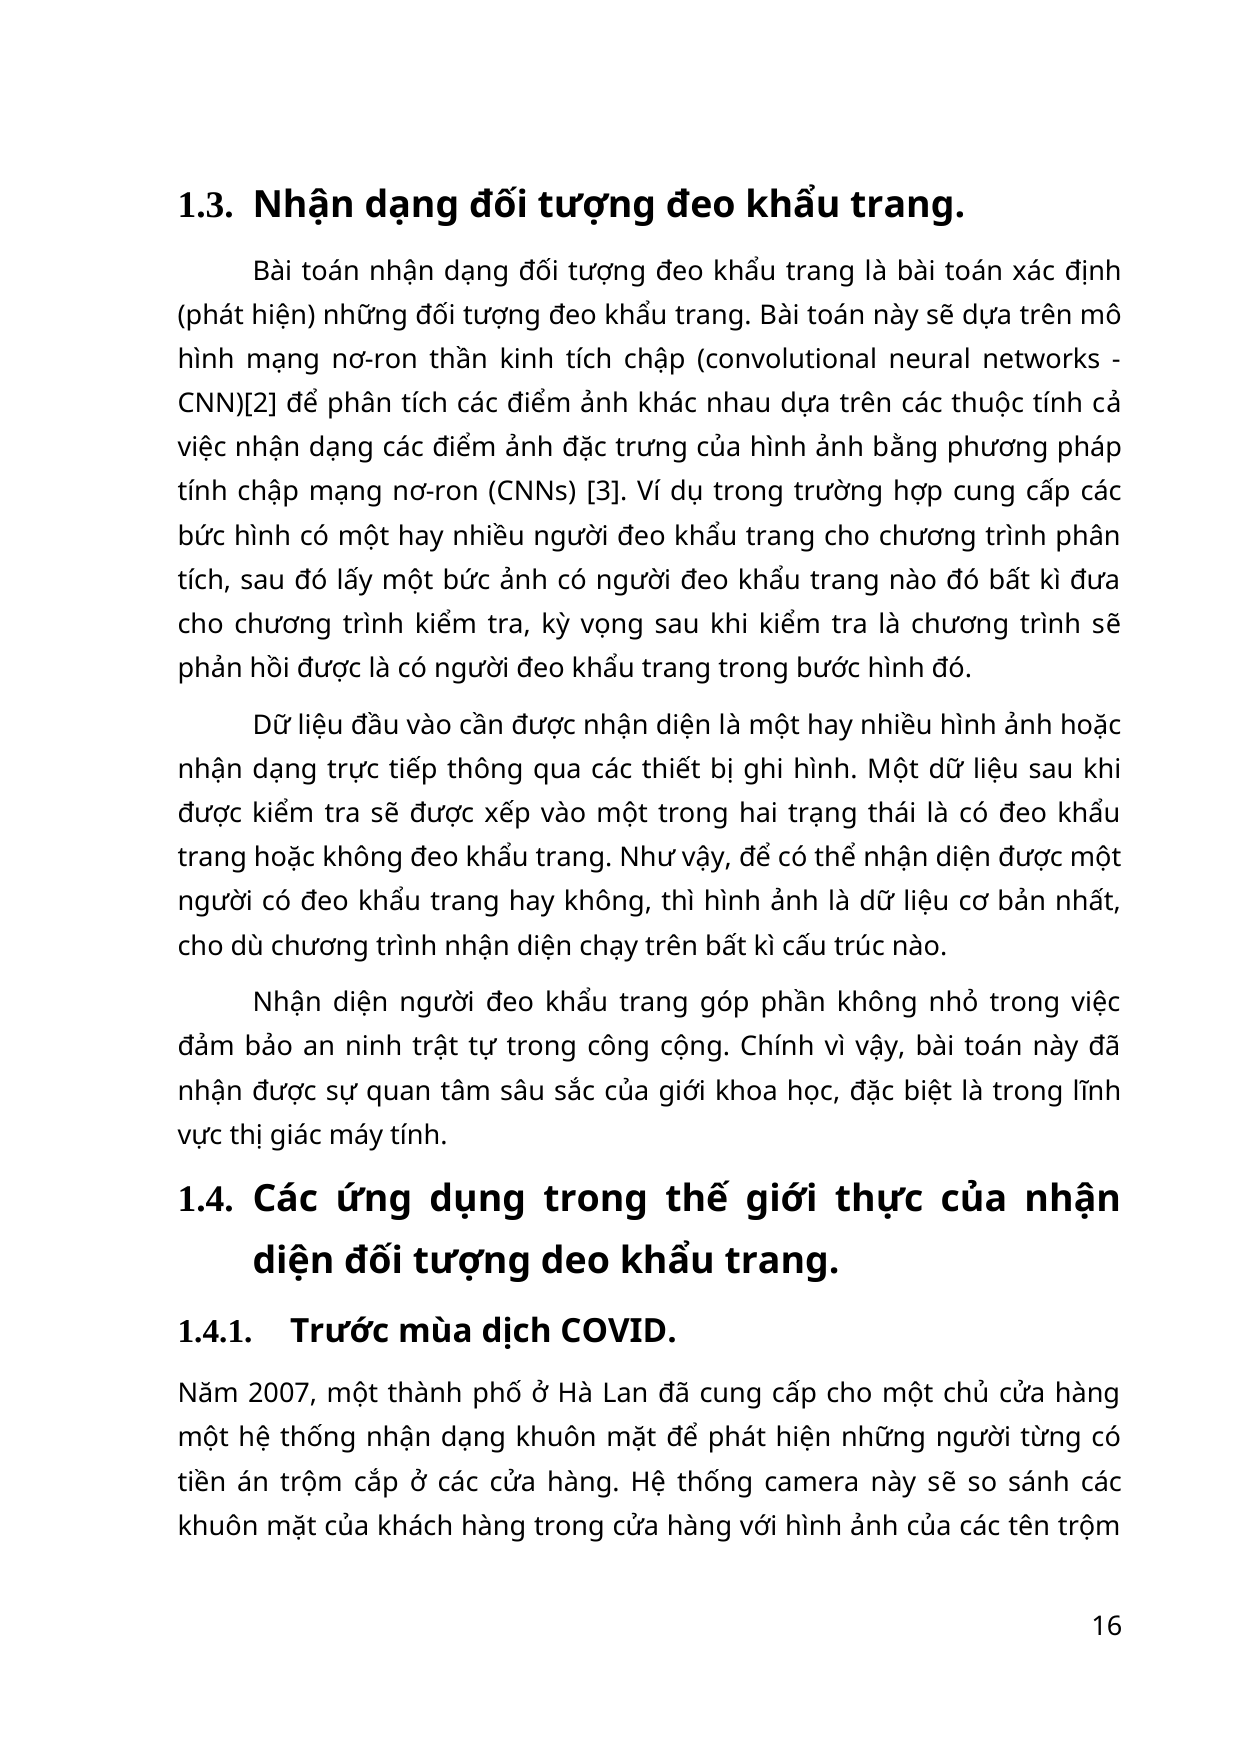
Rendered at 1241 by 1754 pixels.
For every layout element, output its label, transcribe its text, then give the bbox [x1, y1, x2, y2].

text Bài toán nhận dạng đối tượng đeo khẩu trang là bài toán xác định (phát hiện) những đối tượng đeo khẩu trang. Bài toán này sẽ dựa trên mô hình mạng nơ-ron thần kinh tích chập (convolutional neural networks - CNN)[2] để phân tích các điểm ảnh khác nhau dựa trên các thuộc tính cả việc nhận dạng các điểm ảnh đặc trưng của hình ảnh bằng phương pháp tính chập mạng nơ-ron (CNNs) [3]. Ví dụ trong trường hợp cung cấp các bức hình có một hay nhiều người đeo khẩu trang cho chương trình phân tích, sau đó lấy một bức ảnh có người đeo khẩu trang nào đó bất kì đưa cho chương trình kiểm tra, kỳ vọng sau khi kiểm tra là chương trình sẽ phản hồi được là có người đeo khẩu trang trong bước hình đó. [177, 251, 1122, 685]
subtitle Các ứng dụng trong thế giới thực của nhận diện đối tượng deo khẩu trang. [177, 1172, 1122, 1284]
subtitle Nhận dạng đối tượng đeo khẩu trang. [177, 177, 1122, 228]
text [177, 1374, 1122, 1543]
subtitle Trước mùa dịch COVID. [177, 1307, 1122, 1352]
text Nhận diện người đeo khẩu trang góp phần không nhỏ trong việc đảm bảo an ninh trật tự trong công cộng. Chính vì vậy, bài toán này đã nhận được sự quan tâm sâu sắc của giới khoa học, đặc biệt là trong lĩnh vực thị giác máy tính. [177, 983, 1122, 1152]
text Dữ liệu đầu vào cần được nhận diện là một hay nhiều hình ảnh hoặc nhận dạng trực tiếp thông qua các thiết bị ghi hình. Một dữ liệu sau khi được kiểm tra sẽ được xếp vào một trong hai trạng thái là có đeo khẩu trang hoặc không đeo khẩu trang. Như vậy, để có thể nhận diện được một người có đeo khẩu trang hay không, thì hình ảnh là dữ liệu cơ bản nhất, cho dù chương trình nhận diện chạy trên bất kì cấu trúc nào. [177, 705, 1122, 963]
